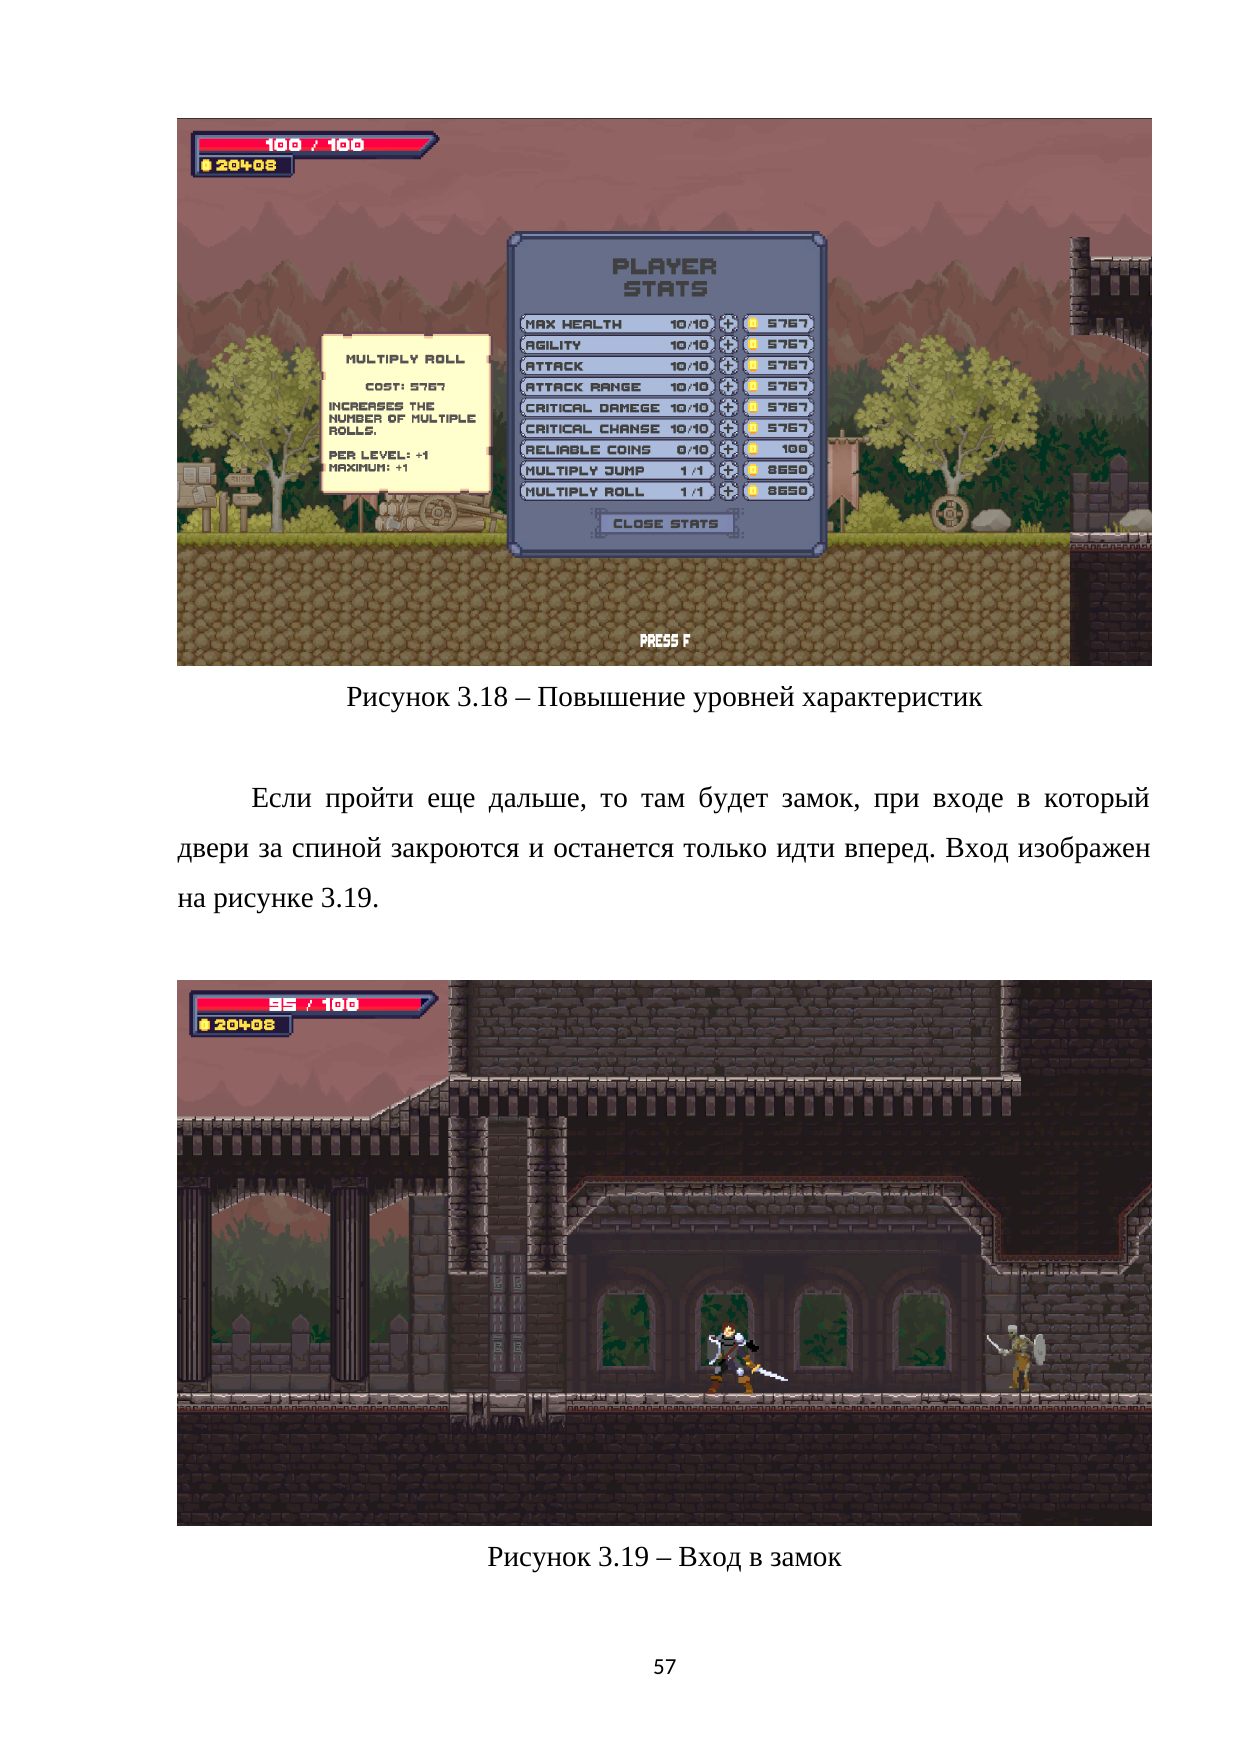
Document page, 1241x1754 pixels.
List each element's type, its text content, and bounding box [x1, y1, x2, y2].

text Рисунок 3.19 – Вход в замок [177, 1539, 1152, 1573]
text Если пройти еще дальше, то там будет замок, при входе в который двери за спиной закроются и останется только идти вперед. Вход изображен на рисунке 3.19. [177, 780, 1152, 914]
picture [177, 118, 1152, 666]
text Рисунок 3.18 – Повышение уровней характеристик [177, 679, 1152, 713]
picture [177, 980, 1152, 1526]
